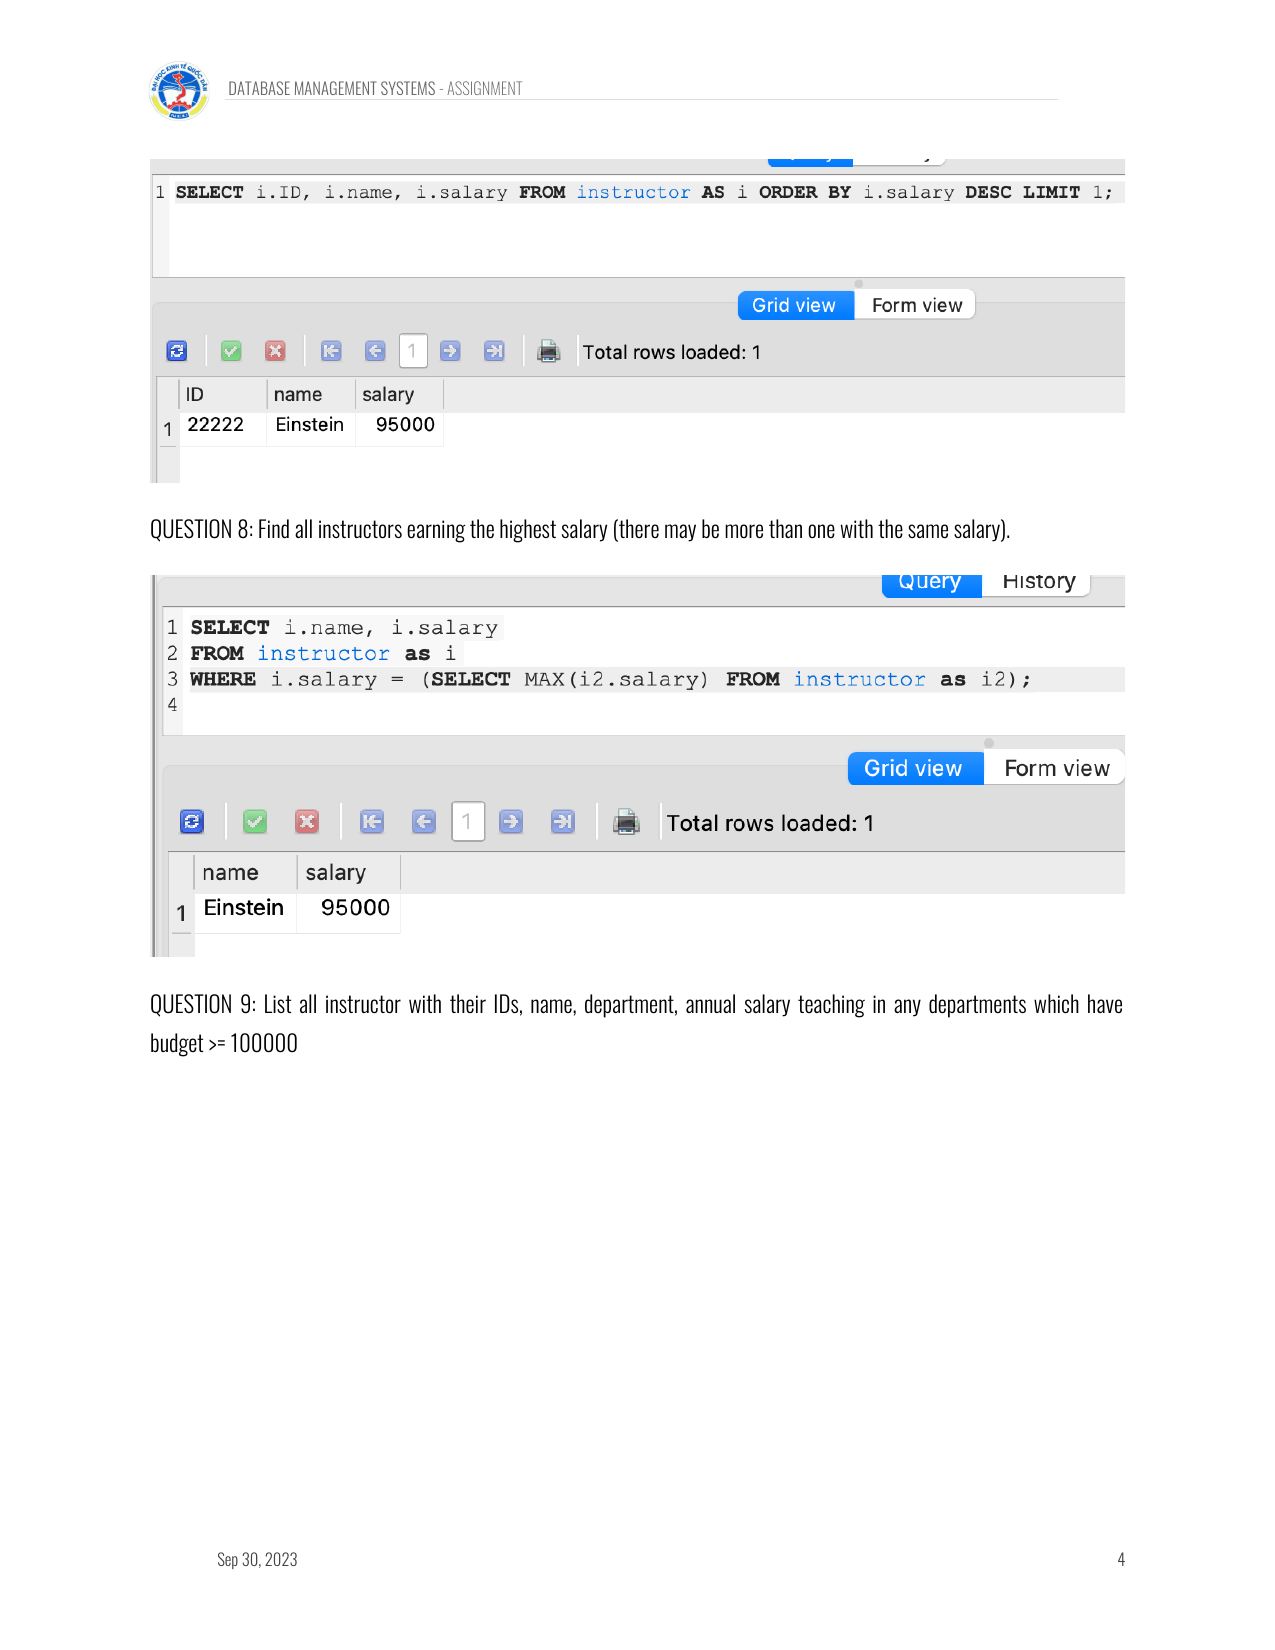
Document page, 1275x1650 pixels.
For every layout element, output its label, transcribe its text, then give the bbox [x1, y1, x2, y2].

picture [150, 575, 1125, 957]
text QUESTION 9: List all instructor with their IDs, name, department, annual salary teaching in any departments which have budget >= 100000 [150, 986, 1125, 1058]
picture [150, 159, 1125, 483]
text QUESTION 8: Find all instructors earning the highest salary (there may be more than one with the same salary). [150, 511, 1125, 545]
picture [148, 60, 210, 121]
